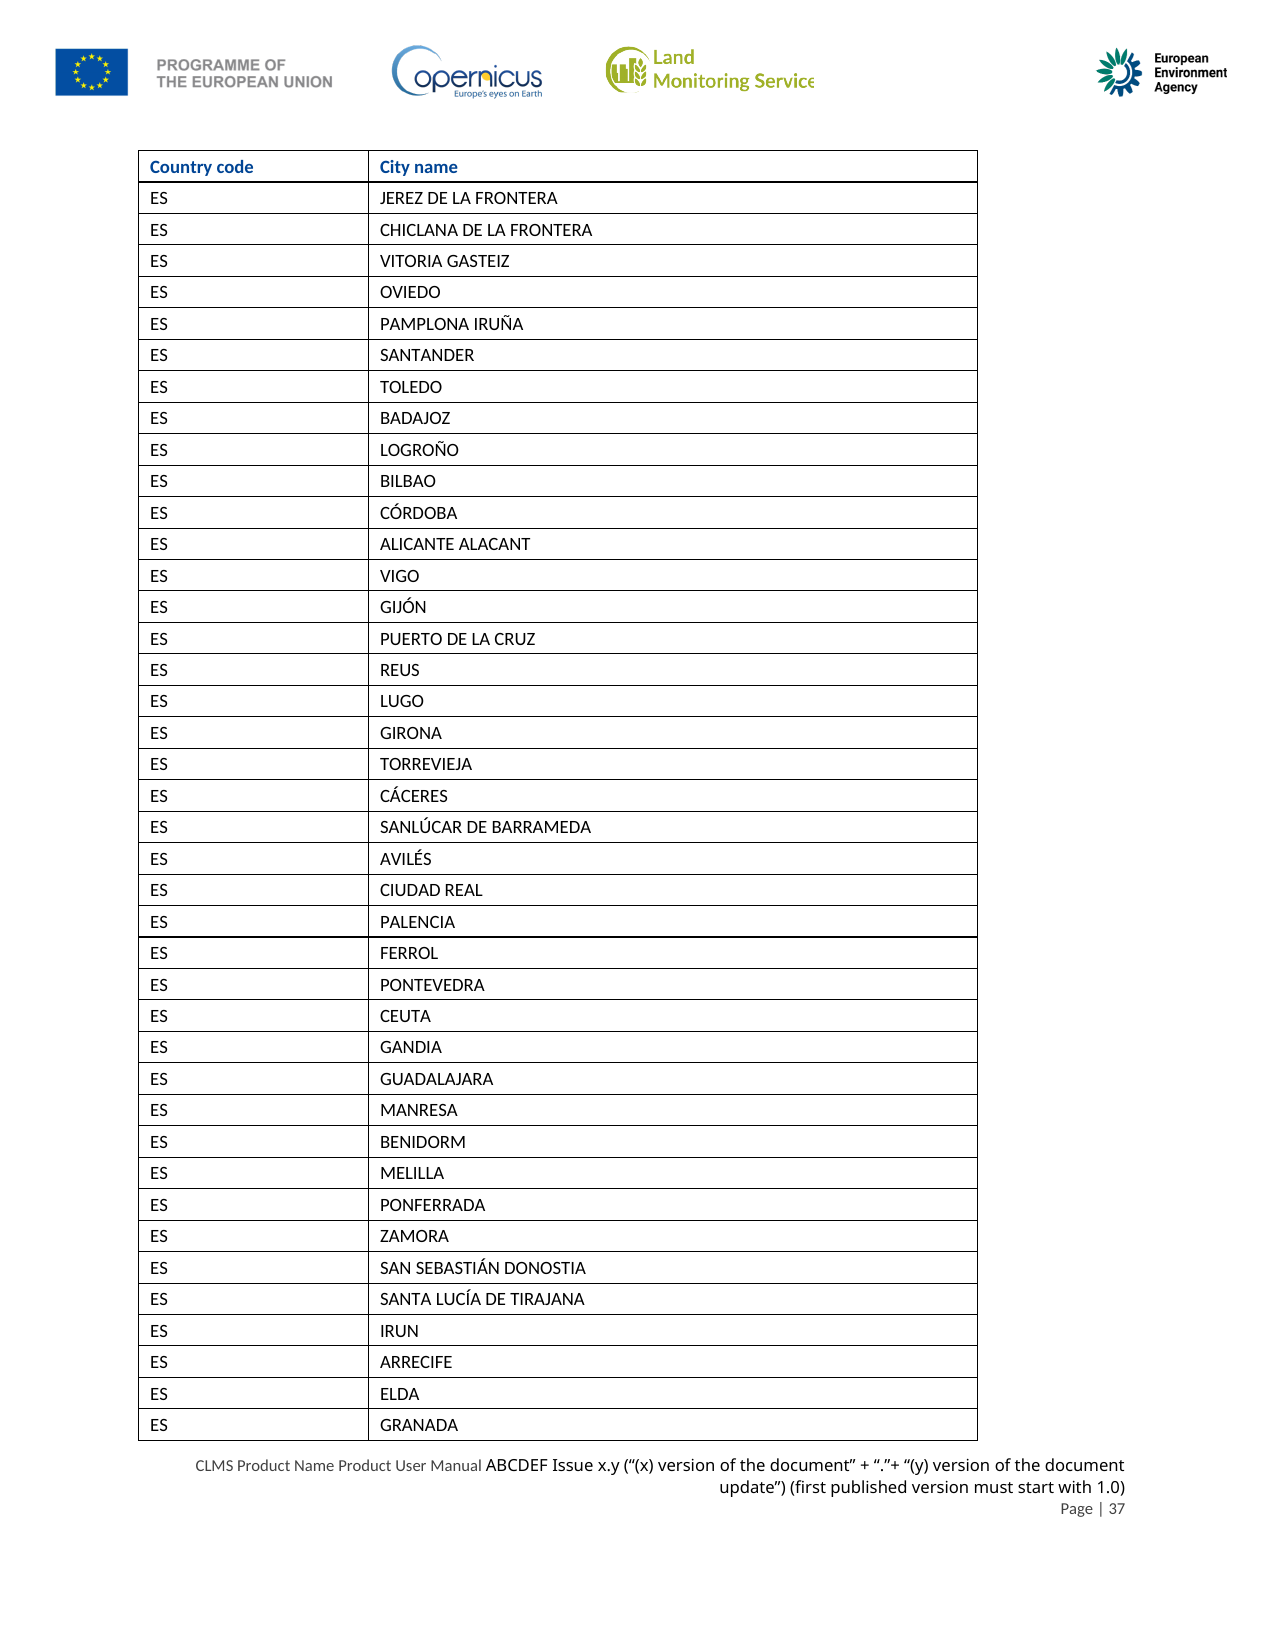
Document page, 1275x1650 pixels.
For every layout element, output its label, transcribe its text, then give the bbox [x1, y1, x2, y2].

table_cell ES [139, 1252, 368, 1282]
table_cell MELILLA [369, 1158, 977, 1188]
table_cell GIRONA [369, 717, 977, 748]
table_cell VITORIA GASTEIZ [369, 245, 977, 276]
table_cell GIJÓN [369, 591, 977, 622]
table_cell ES [139, 183, 368, 213]
table_cell ES [139, 938, 368, 968]
table_cell ES [139, 371, 368, 402]
table_cell ES [139, 403, 368, 433]
table_cell PUERTO DE LA CRUZ [369, 623, 977, 653]
table_cell VIGO [369, 560, 977, 590]
table_cell FERROL [369, 938, 977, 968]
table_header Country code [139, 151, 368, 181]
table_cell GANDIA [369, 1032, 977, 1062]
table_cell ES [139, 1315, 368, 1345]
table_cell ZAMORA [369, 1221, 977, 1251]
table_cell ES [139, 1032, 368, 1062]
table_cell TORREVIEJA [369, 749, 977, 779]
table_cell ES [139, 340, 368, 370]
table_cell ES [139, 434, 368, 464]
table_cell ES [139, 497, 368, 527]
table_cell PONTEVEDRA [369, 969, 977, 999]
table_cell ES [139, 717, 368, 748]
table_cell IRUN [369, 1315, 977, 1345]
table_cell ES [139, 308, 368, 339]
table_cell ES [139, 529, 368, 559]
table_cell ES [139, 466, 368, 496]
table_cell ES [139, 875, 368, 905]
table_cell ES [139, 623, 368, 653]
table_cell ES [139, 1158, 368, 1188]
table_cell CHICLANA DE LA FRONTERA [369, 214, 977, 244]
table_cell SAN SEBASTIÁN DONOSTIA [369, 1252, 977, 1282]
table_cell JEREZ DE LA FRONTERA [369, 183, 977, 213]
table_cell SANLÚCAR DE BARRAMEDA [369, 812, 977, 842]
table_cell ES [139, 1378, 368, 1408]
table_cell AVILÉS [369, 843, 977, 873]
table_cell ES [139, 812, 368, 842]
table_cell ES [139, 1409, 368, 1440]
table_cell ES [139, 1095, 368, 1125]
table_cell CIUDAD REAL [369, 875, 977, 905]
picture [605, 46, 814, 93]
table_cell ARRECIFE [369, 1346, 977, 1377]
table_cell ES [139, 1284, 368, 1314]
table_cell PONFERRADA [369, 1189, 977, 1219]
table_cell MANRESA [369, 1095, 977, 1125]
picture [1094, 46, 1228, 97]
table_cell BILBAO [369, 466, 977, 496]
picture [29, 21, 351, 124]
table_cell ES [139, 591, 368, 622]
table_cell ES [139, 780, 368, 811]
table_cell TOLEDO [369, 371, 977, 402]
table_cell BENIDORM [369, 1126, 977, 1157]
table_cell ES [139, 906, 368, 936]
table_cell CEUTA [369, 1000, 977, 1031]
table_cell ALICANTE ALACANT [369, 529, 977, 559]
table_cell ES [139, 686, 368, 716]
table_cell ELDA [369, 1378, 977, 1408]
table_cell SANTA LUCÍA DE TIRAJANA [369, 1284, 977, 1314]
table_cell PALENCIA [369, 906, 977, 936]
table_cell ES [139, 654, 368, 685]
table_cell ES [139, 245, 368, 276]
table_cell CÁCERES [369, 780, 977, 811]
table_cell ES [139, 277, 368, 307]
table_cell OVIEDO [369, 277, 977, 307]
table_cell ES [139, 1126, 368, 1157]
table_cell LOGROÑO [369, 434, 977, 464]
table_cell GRANADA [369, 1409, 977, 1440]
table_cell BADAJOZ [369, 403, 977, 433]
table_cell ES [139, 560, 368, 590]
picture [371, 15, 560, 130]
table_cell ES [139, 1346, 368, 1377]
table_cell LUGO [369, 686, 977, 716]
table_header City name [369, 151, 977, 181]
table_cell ES [139, 1063, 368, 1094]
table_cell ES [139, 1000, 368, 1031]
table_cell ES [139, 1221, 368, 1251]
table_cell ES [139, 843, 368, 873]
table_cell ES [139, 749, 368, 779]
table_cell ES [139, 1189, 368, 1219]
table_cell CÓRDOBA [369, 497, 977, 527]
table_cell REUS [369, 654, 977, 685]
table_cell ES [139, 214, 368, 244]
table_cell SANTANDER [369, 340, 977, 370]
table_cell ES [139, 969, 368, 999]
table_cell PAMPLONA IRUÑA [369, 308, 977, 339]
table_cell GUADALAJARA [369, 1063, 977, 1094]
